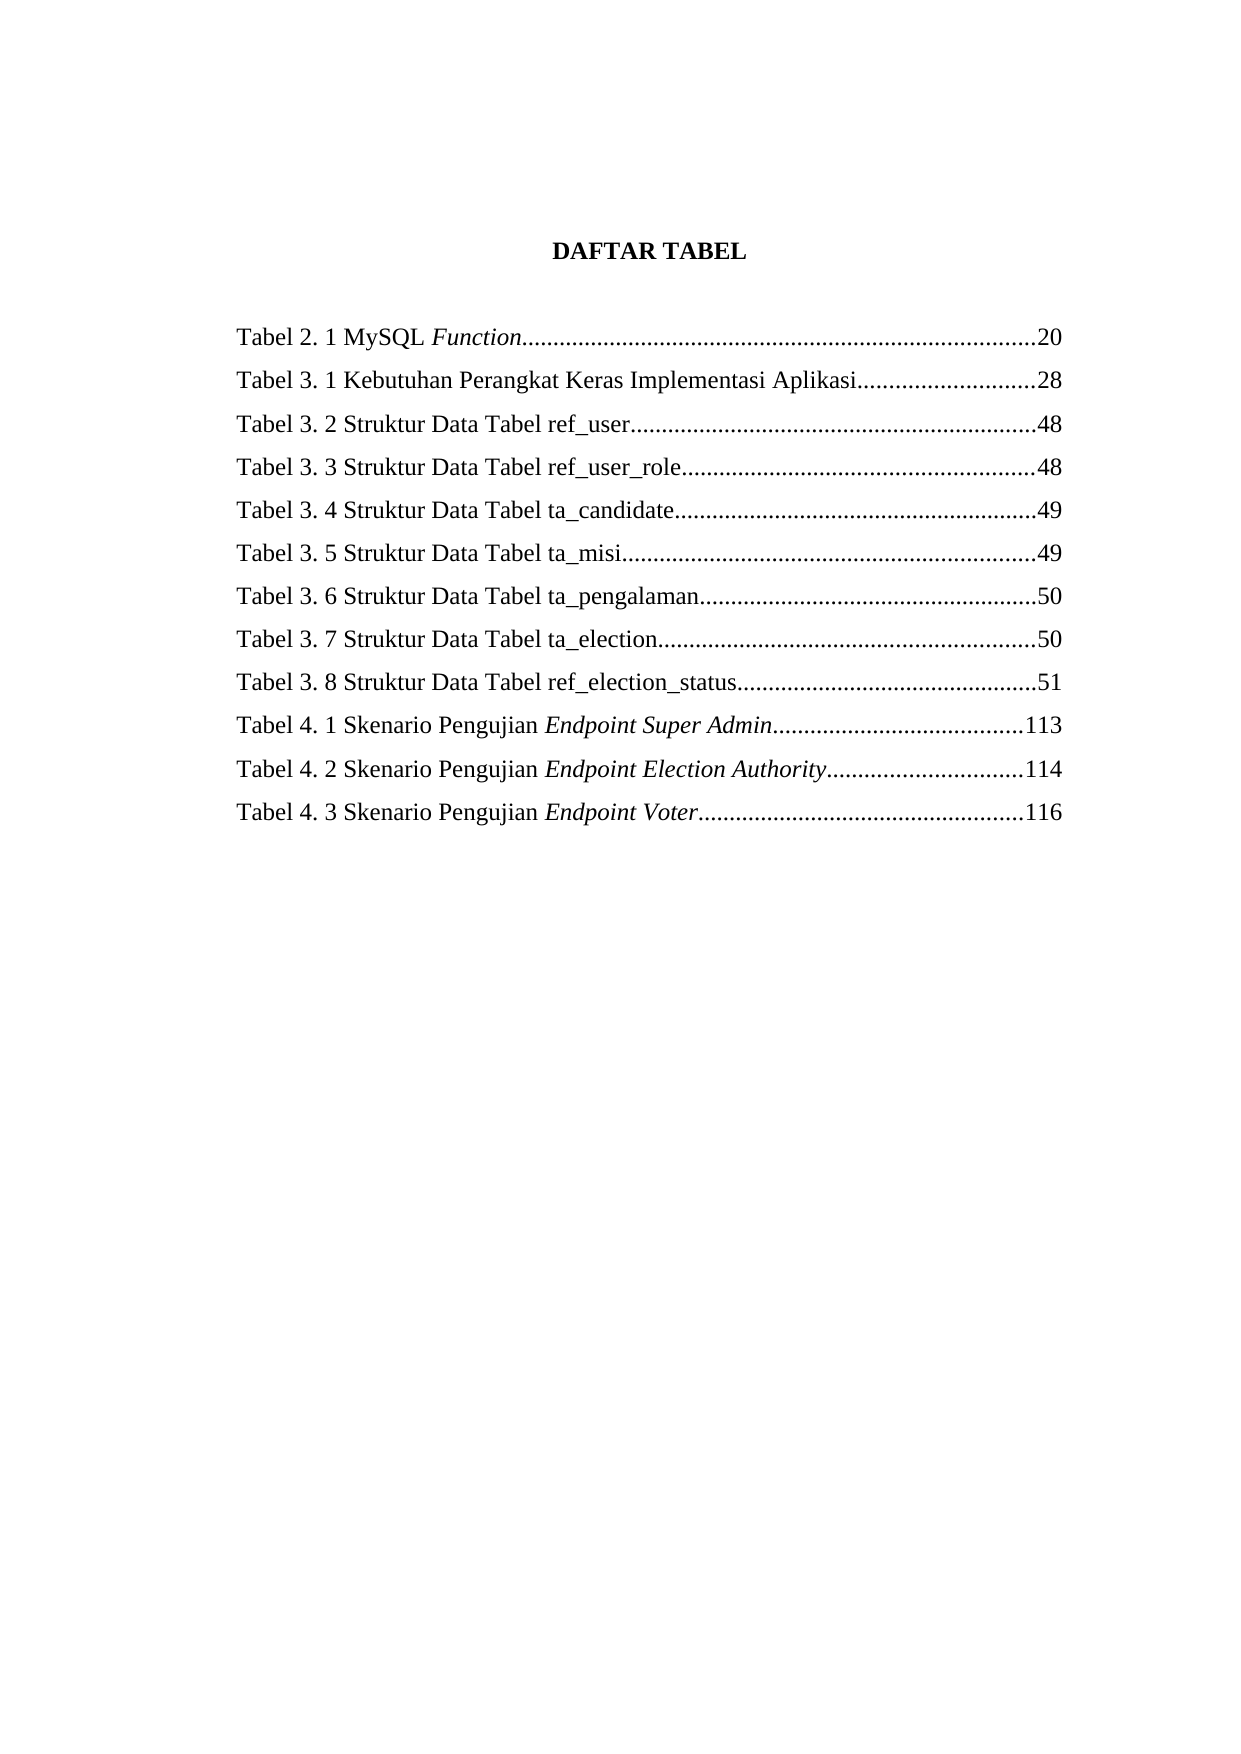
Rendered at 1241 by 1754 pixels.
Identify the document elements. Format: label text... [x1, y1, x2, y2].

text Tabel 3. 2 Struktur Data Tabel ref_user 48 [236, 409, 1063, 437]
text Tabel 3. 6 Struktur Data Tabel ta_pengalaman 50 [236, 581, 1063, 610]
subtitle DAFTAR TABEL [236, 236, 1063, 265]
text Tabel 4. 3 Skenario Pengujian Endpoint Voter 116 [236, 797, 1063, 826]
text Tabel 3. 7 Struktur Data Tabel ta_election 50 [236, 624, 1063, 653]
text Tabel 3. 8 Struktur Data Tabel ref_election_status 51 [236, 667, 1063, 696]
text Tabel 2. 1 MySQL Function 20 [236, 322, 1063, 351]
text Tabel 3. 3 Struktur Data Tabel ref_user_role 48 [236, 452, 1063, 481]
text Tabel 3. 1 Kebutuhan Perangkat Keras Implementasi Aplikasi 28 [236, 366, 1063, 394]
text Tabel 3. 4 Struktur Data Tabel ta_candidate 49 [236, 495, 1063, 524]
text Tabel 4. 2 Skenario Pengujian Endpoint Election Authority 114 [236, 754, 1063, 782]
text Tabel 3. 5 Struktur Data Tabel ta_misi 49 [236, 538, 1063, 567]
text Tabel 4. 1 Skenario Pengujian Endpoint Super Admin 113 [236, 711, 1063, 739]
